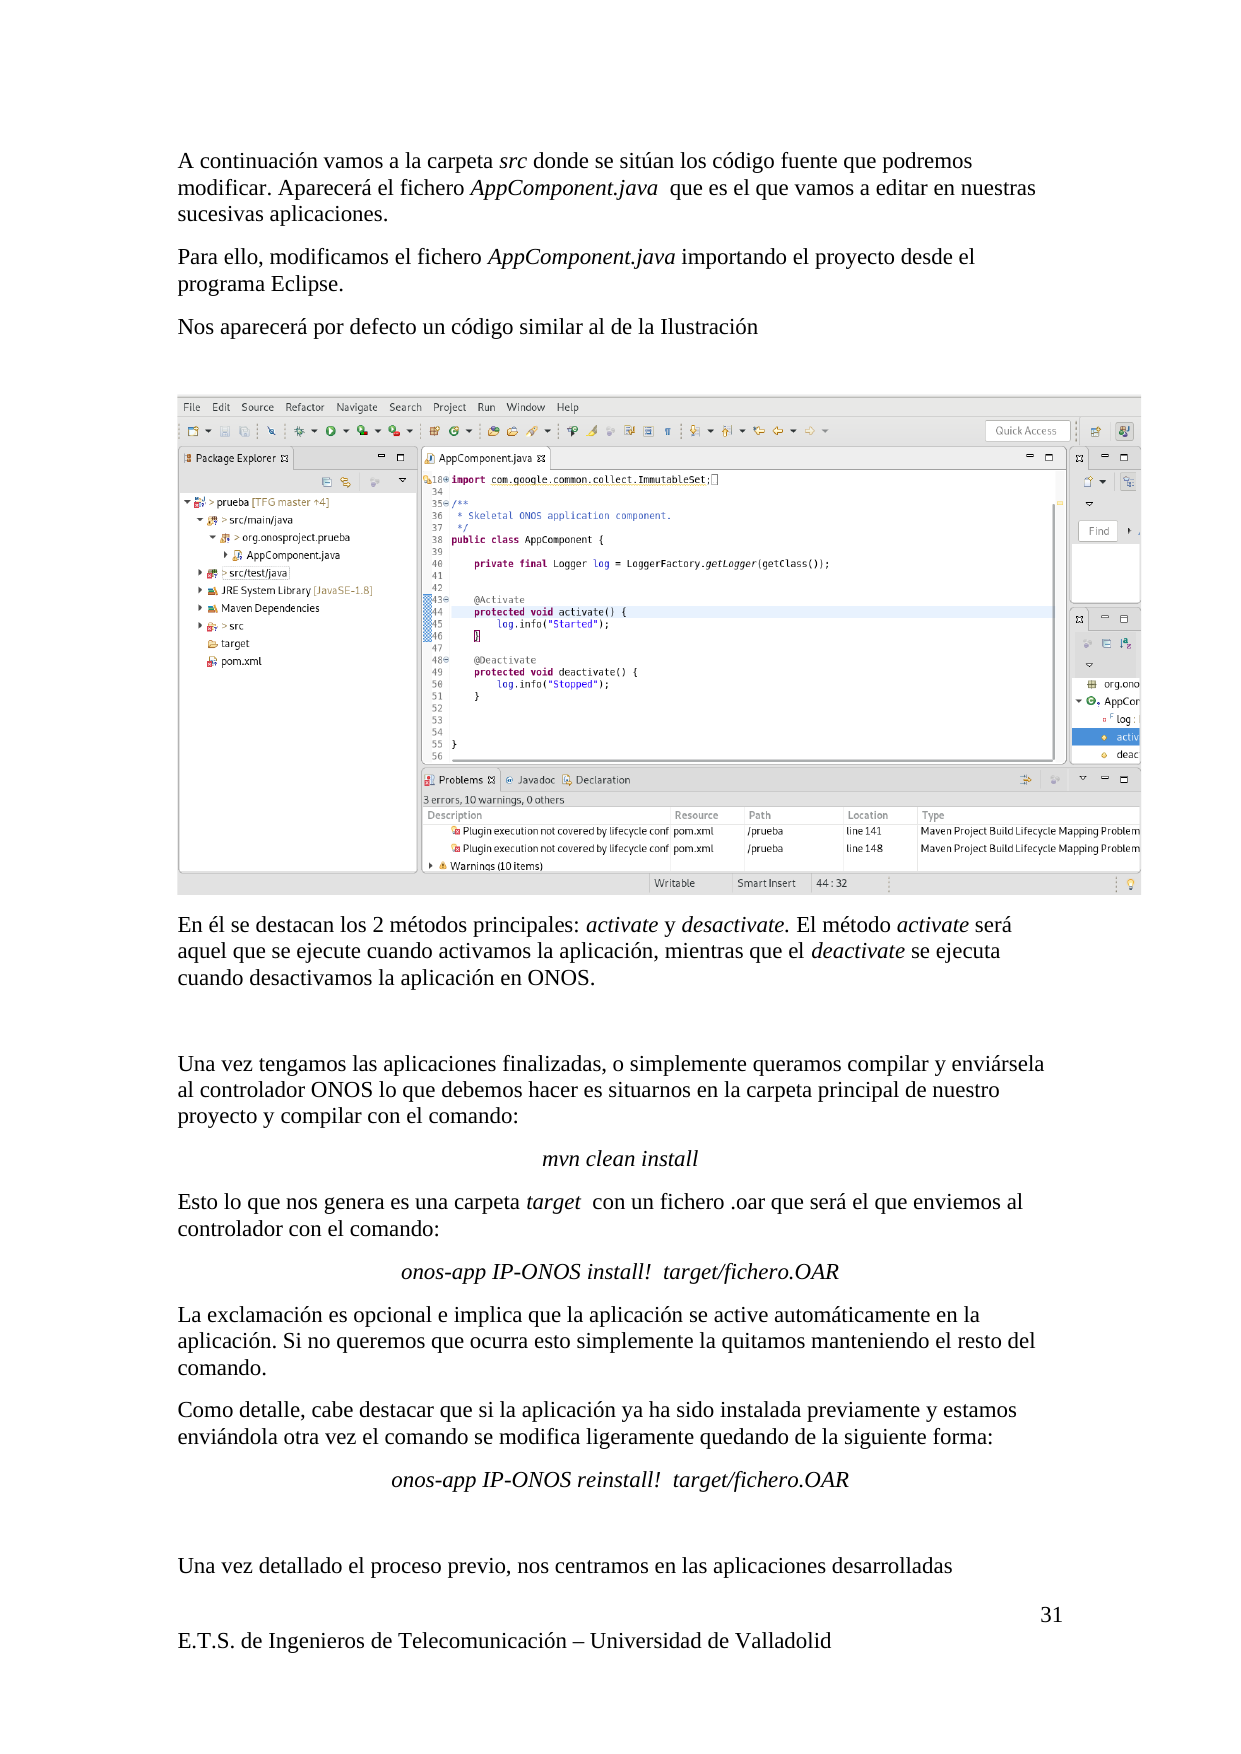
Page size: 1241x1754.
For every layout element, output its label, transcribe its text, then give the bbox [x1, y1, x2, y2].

text Como detalle, cabe destacar que si la aplicación ya ha sido instalada previamente y estamos enviándola otra vez el comando se modifica ligeramente quedando de la siguiente forma: [177, 1397, 1063, 1449]
picture [177, 394, 1142, 895]
text onos-app IP-ONOS install! target/fichero.OAR [177, 1258, 1063, 1284]
text Esto lo que nos genera es una carpeta target con un fichero .oar que será el que enviemos al controlador con el comando: [177, 1188, 1063, 1241]
text Una vez tengamos las aplicaciones finalizadas, o simplemente queramos compilar y enviársela al controlador ONOS lo que debemos hacer es situarnos en la carpeta principal de nuestro proyecto y compilar con el comando: [177, 1050, 1063, 1129]
text onos-app IP-ONOS reinstall! target/fichero.OAR [177, 1466, 1063, 1492]
text En él se destacan los 2 métodos principales: activate y desactivate. El método activate será aquel que se ejecute cuando activamos la aplicación, mientras que el deactivate se ejecuta cuando desactivamos la aplicación en ONOS. [177, 895, 1063, 990]
text mvn clean install [177, 1145, 1063, 1172]
text Nos aparecerá por defecto un código similar al de la Ilustración [177, 313, 1063, 339]
text La exclamación es opcional e implica que la aplicación se active automáticamente en la aplicación. Si no queremos que ocurra esto simplemente la quitamos manteniendo el resto del comando. [177, 1301, 1063, 1380]
text Para ello, modificamos el fichero AppComponent.java importando el proyecto desde el programa Eclipse. [177, 243, 1063, 296]
text Una vez detallado el proceso previo, nos centramos en las aplicaciones desarrolladas [177, 1552, 1063, 1578]
text A continuación vamos a la carpeta src donde se sitúan los código fuente que podremos modificar. Aparecerá el fichero AppComponent.java que es el que vamos a editar en nuestras sucesivas aplicaciones. [177, 148, 1063, 227]
